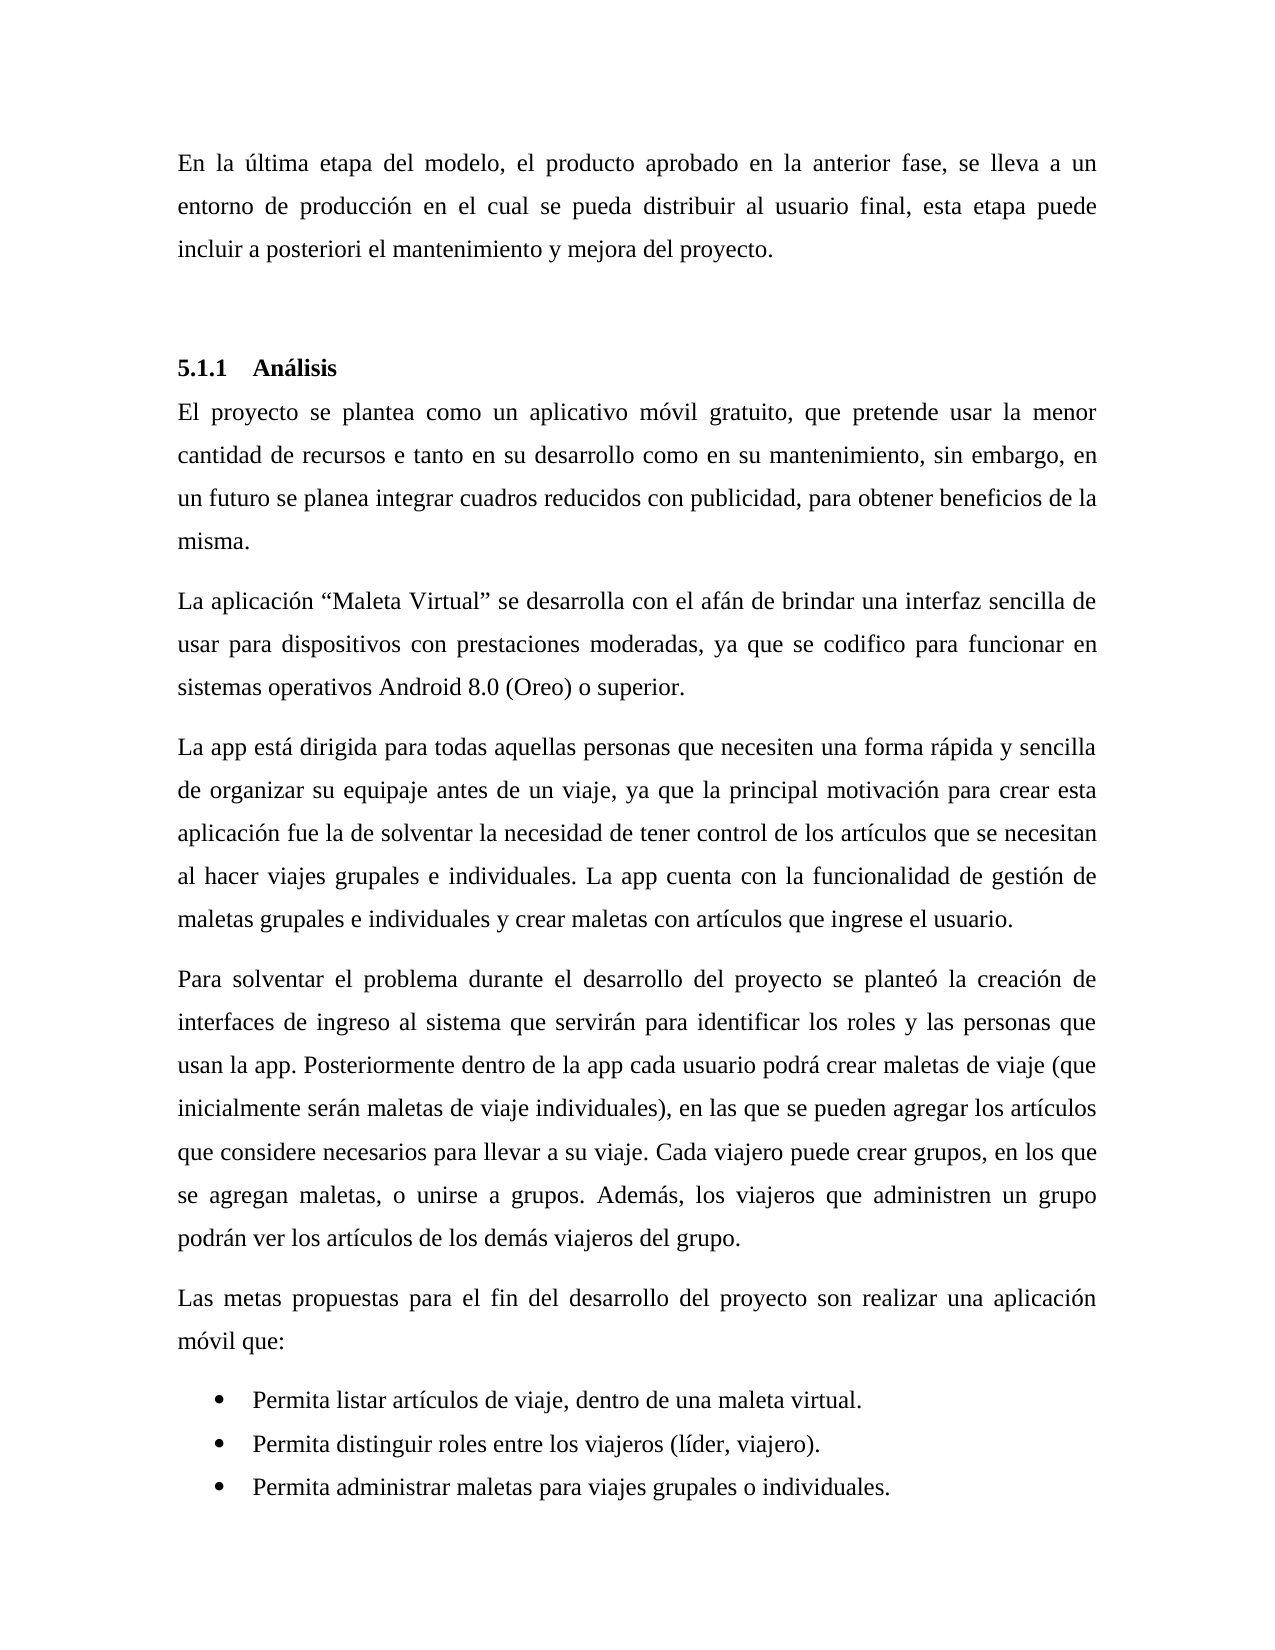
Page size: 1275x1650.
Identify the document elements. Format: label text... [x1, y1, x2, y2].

list Permita distinguir roles entre los viajeros (líder, viajero). [215, 1429, 1098, 1457]
text Para solventar el problema durante el desarrollo del proyecto se planteó la creación de interfaces de ingreso al sistema que servirán para identificar los roles y las personas que usan la app. Posteriormente dentro de la app cada usuario podrá crear maletas de viaje (que inicialmente serán maletas de viaje individuales), en las que se pueden agregar los artículos que considere necesarios para llevar a su viaje. Cada viajero puede crear grupos, en los que se agregan maletas, o unirse a grupos. Además, los viajeros que administren un grupo podrán ver los artículos de los demás viajeros del grupo. [177, 964, 1098, 1252]
text En la última etapa del modelo, el producto aprobado en la anterior fase, se lleva a un entorno de producción en el cual se pueda distribuir al usuario final, esta etapa puede incluir a posteriori el mantenimiento y mejora del proyecto. [177, 148, 1098, 263]
text El proyecto se plantea como un aplicativo móvil gratuito, que pretende usar la menor cantidad de recursos e tanto en su desarrollo como en su mantenimiento, sin embargo, en un futuro se planea integrar cuadros reducidos con publicidad, para obtener beneficios de la misma. [177, 397, 1098, 555]
subtitle Análisis [177, 353, 1098, 382]
text La aplicación “Maleta Virtual” se desarrolla con el afán de brindar una interfaz sencilla de usar para dispositivos con prestaciones moderadas, ya que se codifico para funcionar en sistemas operativos Android 8.0 (Oreo) o superior. [177, 586, 1098, 701]
list Permita listar artículos de viaje, dentro de una maleta virtual. [215, 1386, 1098, 1414]
text La app está dirigida para todas aquellas personas que necesiten una forma rápida y sencilla de organizar su equipaje antes de un viaje, ya que la principal motivación para crear esta aplicación fue la de solventar la necesidad de tener control de los artículos que se necesitan al hacer viajes grupales e individuales. La app cuenta con la funcionalidad de gestión de maletas grupales e individuales y crear maletas con artículos que ingrese el usuario. [177, 732, 1098, 933]
list Permita administrar maletas para viajes grupales o individuales. [215, 1472, 1098, 1501]
text Las metas propuestas para el fin del desarrollo del proyecto son realizar una aplicación móvil que: [177, 1283, 1098, 1354]
